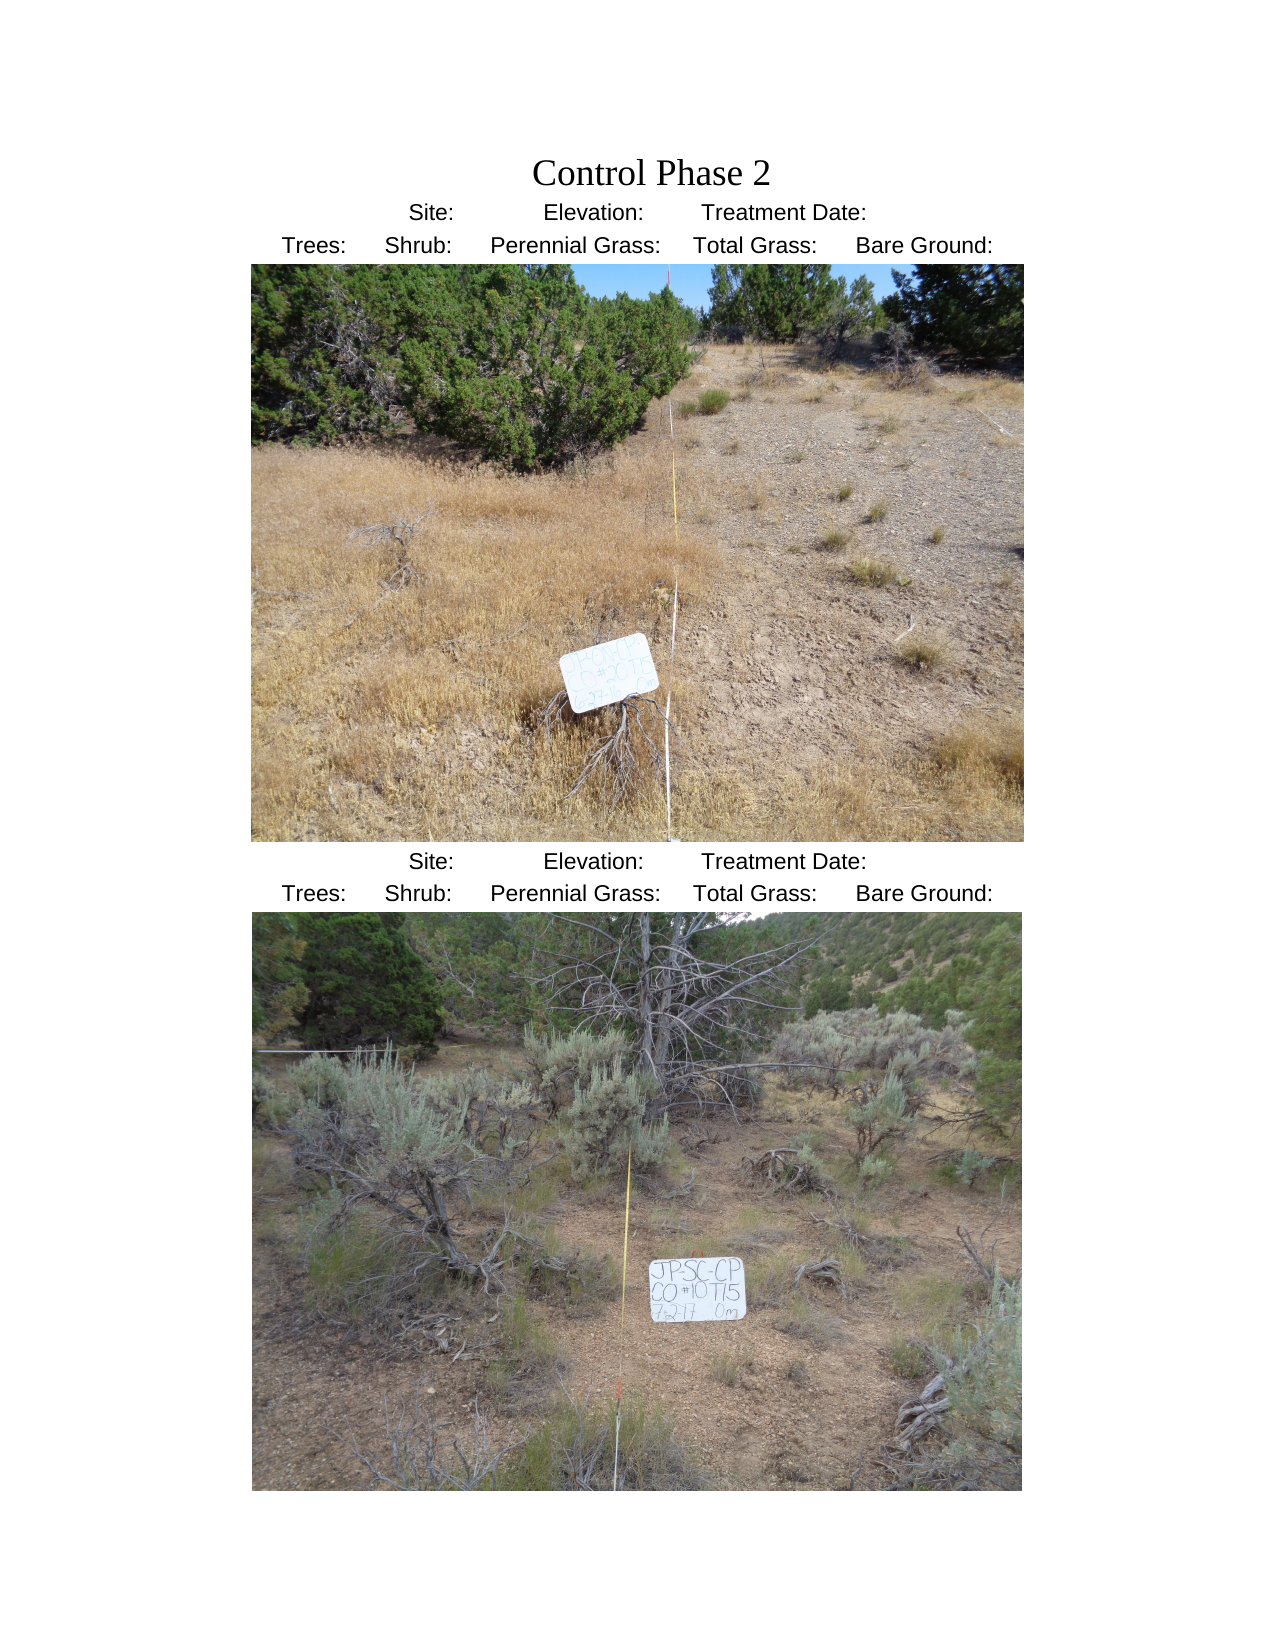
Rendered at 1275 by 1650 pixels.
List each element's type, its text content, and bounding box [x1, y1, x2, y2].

text Trees: Shrub: Perennial Grass: Total Grass: Bare Ground: [150, 880, 1125, 907]
text Site: Elevation: Treatment Date: [150, 199, 1125, 226]
picture [251, 264, 1024, 842]
text Control Phase 2 [150, 150, 1125, 193]
picture [252, 912, 1022, 1491]
text Trees: Shrub: Perennial Grass: Total Grass: Bare Ground: [150, 232, 1125, 258]
text Site: Elevation: Treatment Date: [150, 848, 1125, 874]
